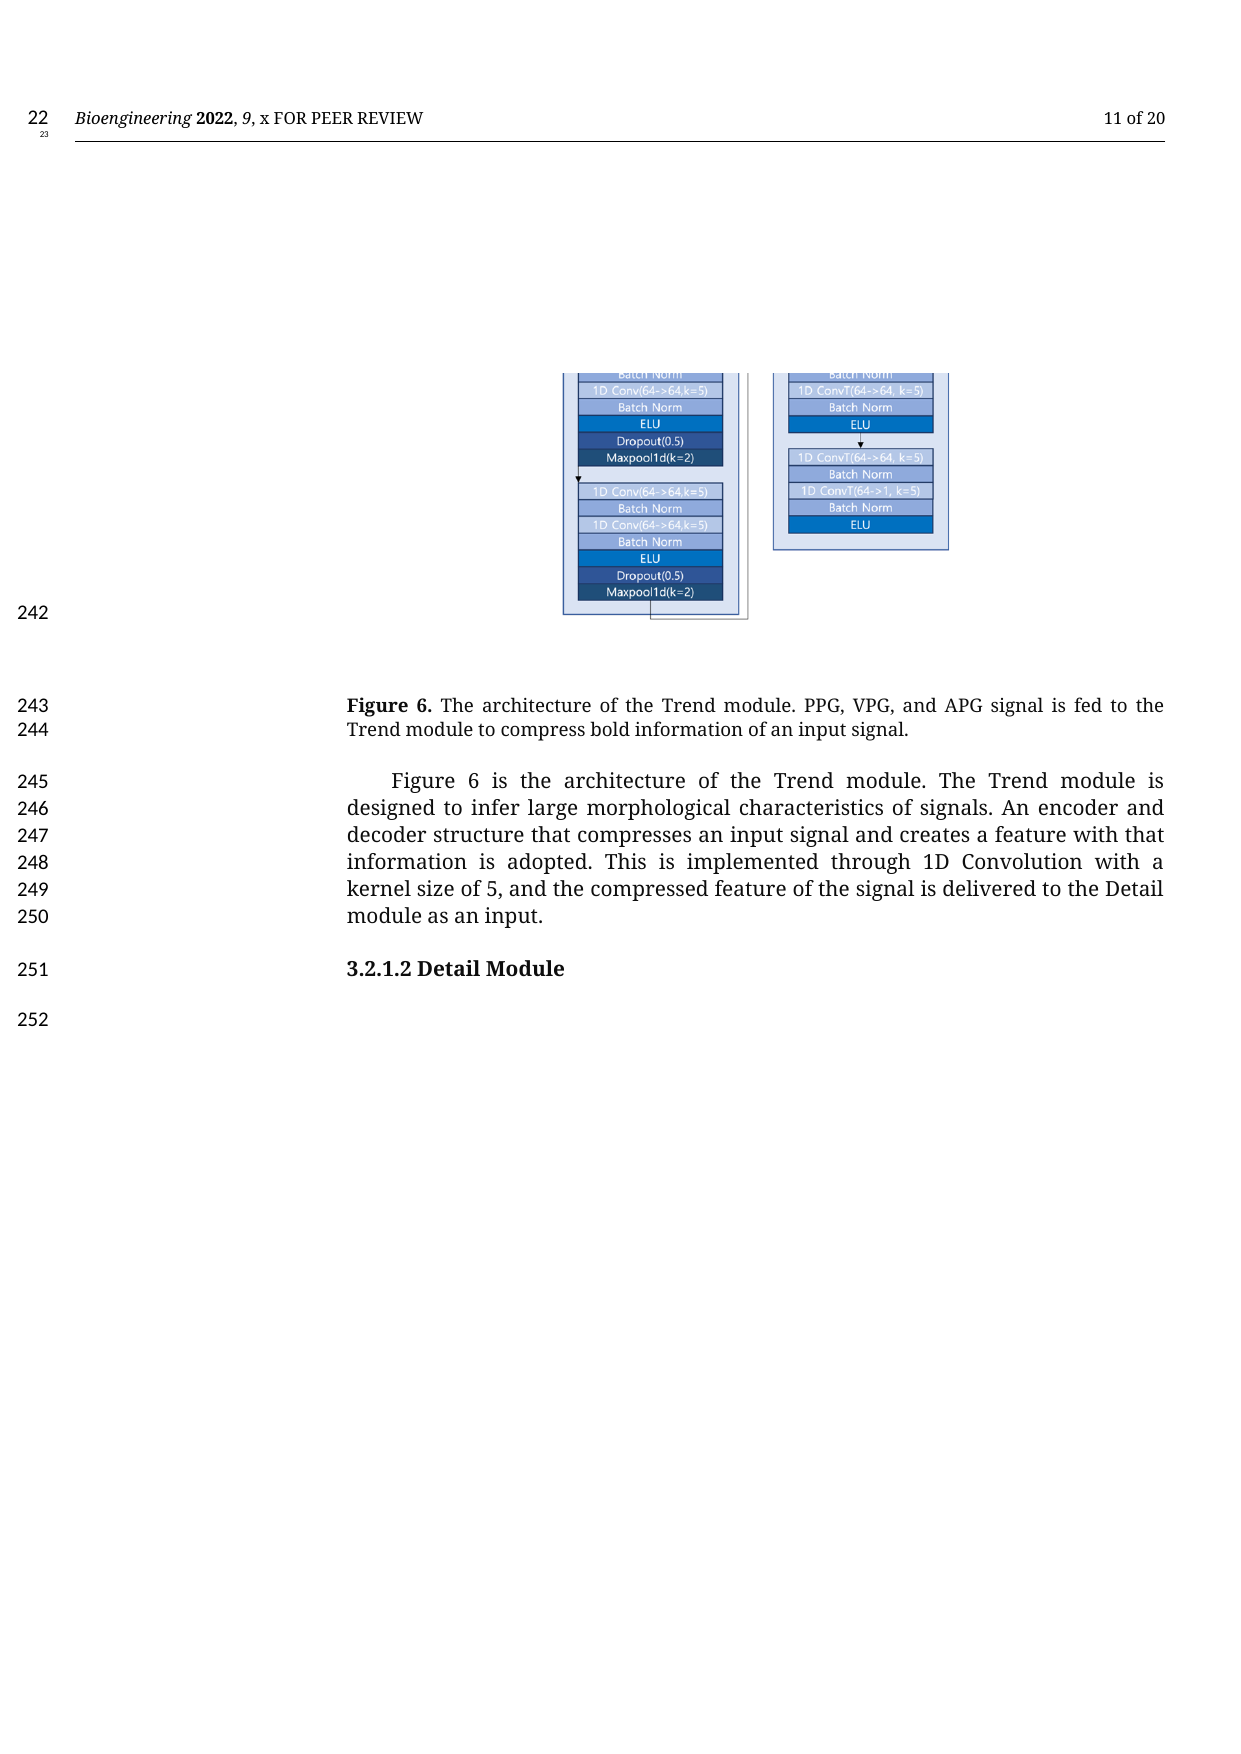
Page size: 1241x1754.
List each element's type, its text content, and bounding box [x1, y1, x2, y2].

picture [562, 373, 950, 620]
text Figure 6 is the architecture of the Trend module. The Trend module is designed to infer large morphological characteristics of signals. An encoder and decoder structure that compresses an input signal and creates a feature with that information is adopted. This is implemented through 1D Convolution with a kernel size of 5, and the compressed feature of the signal is delivered to the Detail module as an input. [347, 767, 1165, 929]
subtitle 3.2.1.2 Detail Module [347, 954, 1165, 981]
text Figure 6. The architecture of the Trend module. PPG, VPG, and APG signal is fed to the Trend module to compress bold information of an input signal. [347, 694, 1165, 742]
